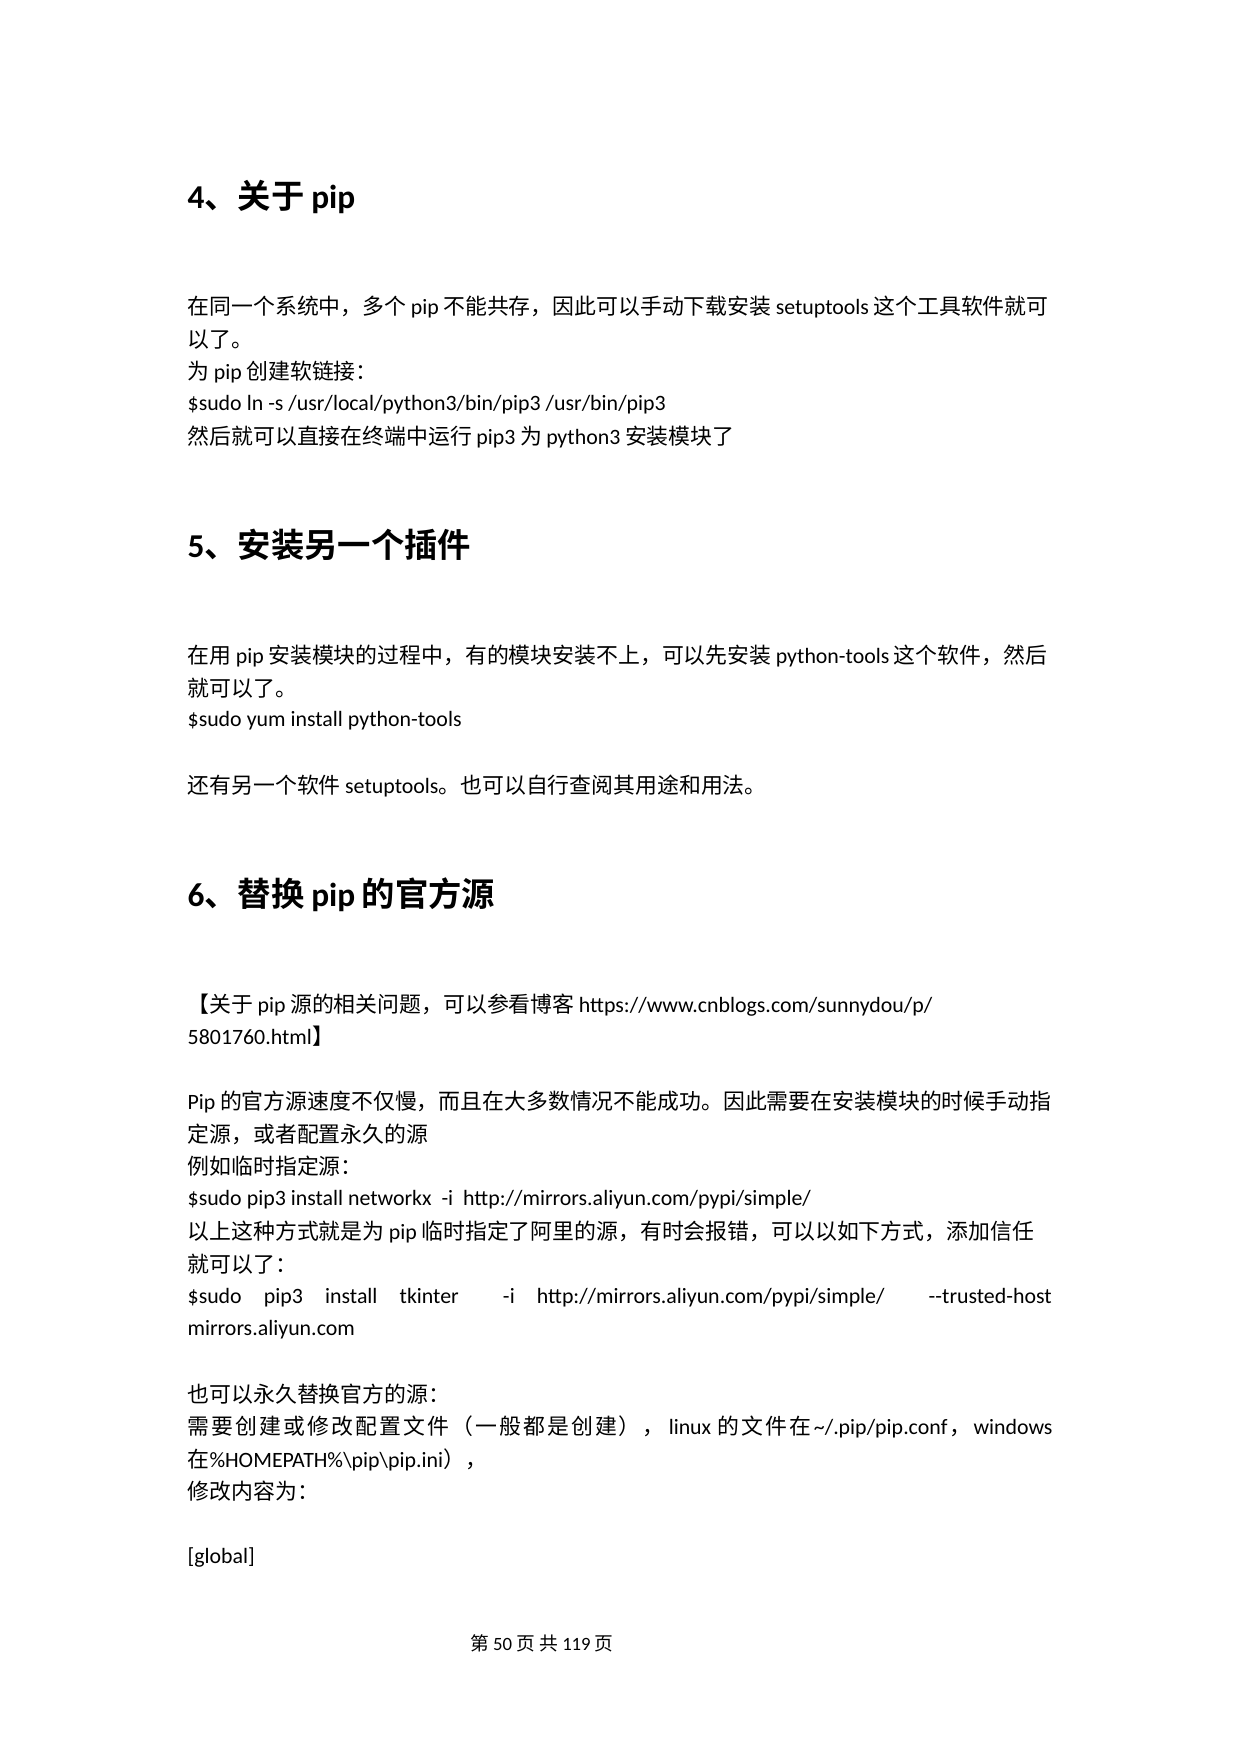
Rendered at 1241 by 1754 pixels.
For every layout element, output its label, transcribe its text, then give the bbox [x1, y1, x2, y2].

text $sudo ln -s /usr/local/python3/bin/pip3 /usr/bin/pip3 [187, 386, 1053, 419]
text 【关于pip源的相关问题，可以参看博客https://www.cnblogs.com/sunnydou/p/5801760.html】 [187, 986, 1053, 1051]
text $sudo pip3 install networkx -i http://mirrors.aliyun.com/pypi/simple/ [187, 1181, 1053, 1214]
text 以上这种方式就是为pip临时指定了阿里的源，有时会报错，可以以如下方式，添加信任就可以了： [187, 1214, 1053, 1279]
text 在同一个系统中，多个pip不能共存，因此可以手动下载安装setuptools这个工具软件就可以了。 [187, 289, 1053, 354]
text 然后就可以直接在终端中运行pip3为python3安装模块了 [187, 419, 1053, 451]
text 也可以永久替换官方的源： [187, 1376, 1053, 1409]
text 还有另一个软件setuptools。也可以自行查阅其用途和用法。 [187, 768, 1053, 800]
text 需要创建或修改配置文件（一般都是创建），linux的文件在~/.pip/pip.conf，windows在%HOMEPATH%\pip\pip.ini）， [187, 1409, 1053, 1474]
subtitle 5、安装另一个插件 [187, 511, 1053, 576]
text 为pip创建软链接： [187, 354, 1053, 386]
text 在用pip安装模块的过程中，有的模块安装不上，可以先安装python-tools这个软件，然后就可以了。 [187, 638, 1053, 703]
text $sudo pip3 install tkinter -i http://mirrors.aliyun.com/pypi/simple/ --trusted-host mirrors.aliyun.com [187, 1279, 1053, 1344]
subtitle 4、关于pip [187, 162, 1053, 227]
text Pip的官方源速度不仅慢，而且在大多数情况不能成功。因此需要在安装模块的时候手动指定源，或者配置永久的源 [187, 1084, 1053, 1149]
text 例如临时指定源： [187, 1149, 1053, 1181]
subtitle 6、替换pip的官方源 [187, 860, 1053, 925]
text $sudo yum install python-tools [187, 703, 1053, 735]
text 修改内容为： [187, 1474, 1053, 1506]
text [global] [187, 1539, 1053, 1571]
